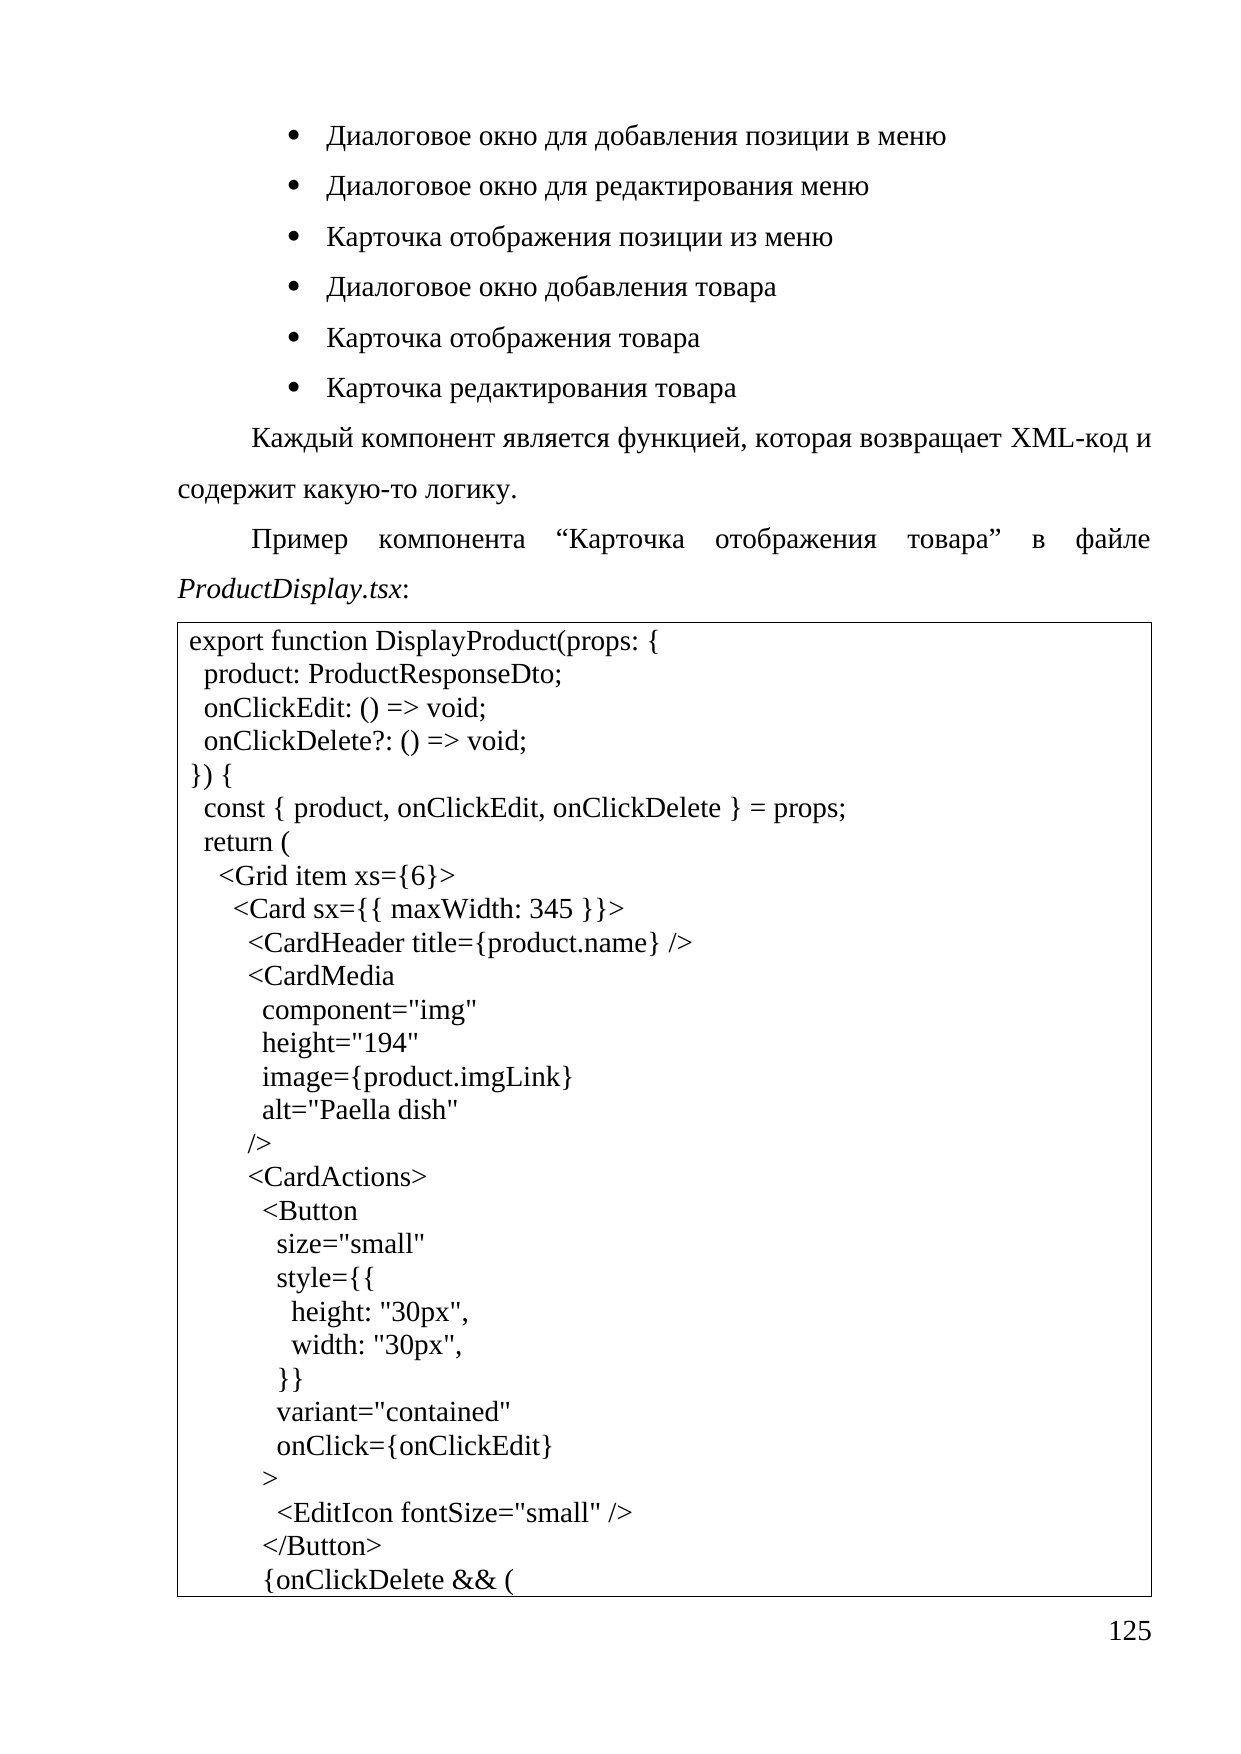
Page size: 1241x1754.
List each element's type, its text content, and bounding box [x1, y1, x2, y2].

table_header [178, 623, 1151, 1596]
text Пример компонента “Карточка отображения товара” в файле ProductDisplay.tsx: [177, 521, 1152, 605]
list Диалоговое окно для редактирования меню [288, 168, 1152, 202]
list Карточка редактирования товара [288, 370, 1152, 404]
list Карточка отображения товара [288, 320, 1152, 353]
text Каждый компонент является функцией, которая возвращает XML-код и содержит какую-то логику. [177, 421, 1152, 504]
list Карточка отображения позиции из меню [288, 219, 1152, 253]
list Диалоговое окно добавления товара [288, 269, 1152, 303]
list Диалоговое окно для добавления позиции в меню [288, 118, 1152, 152]
